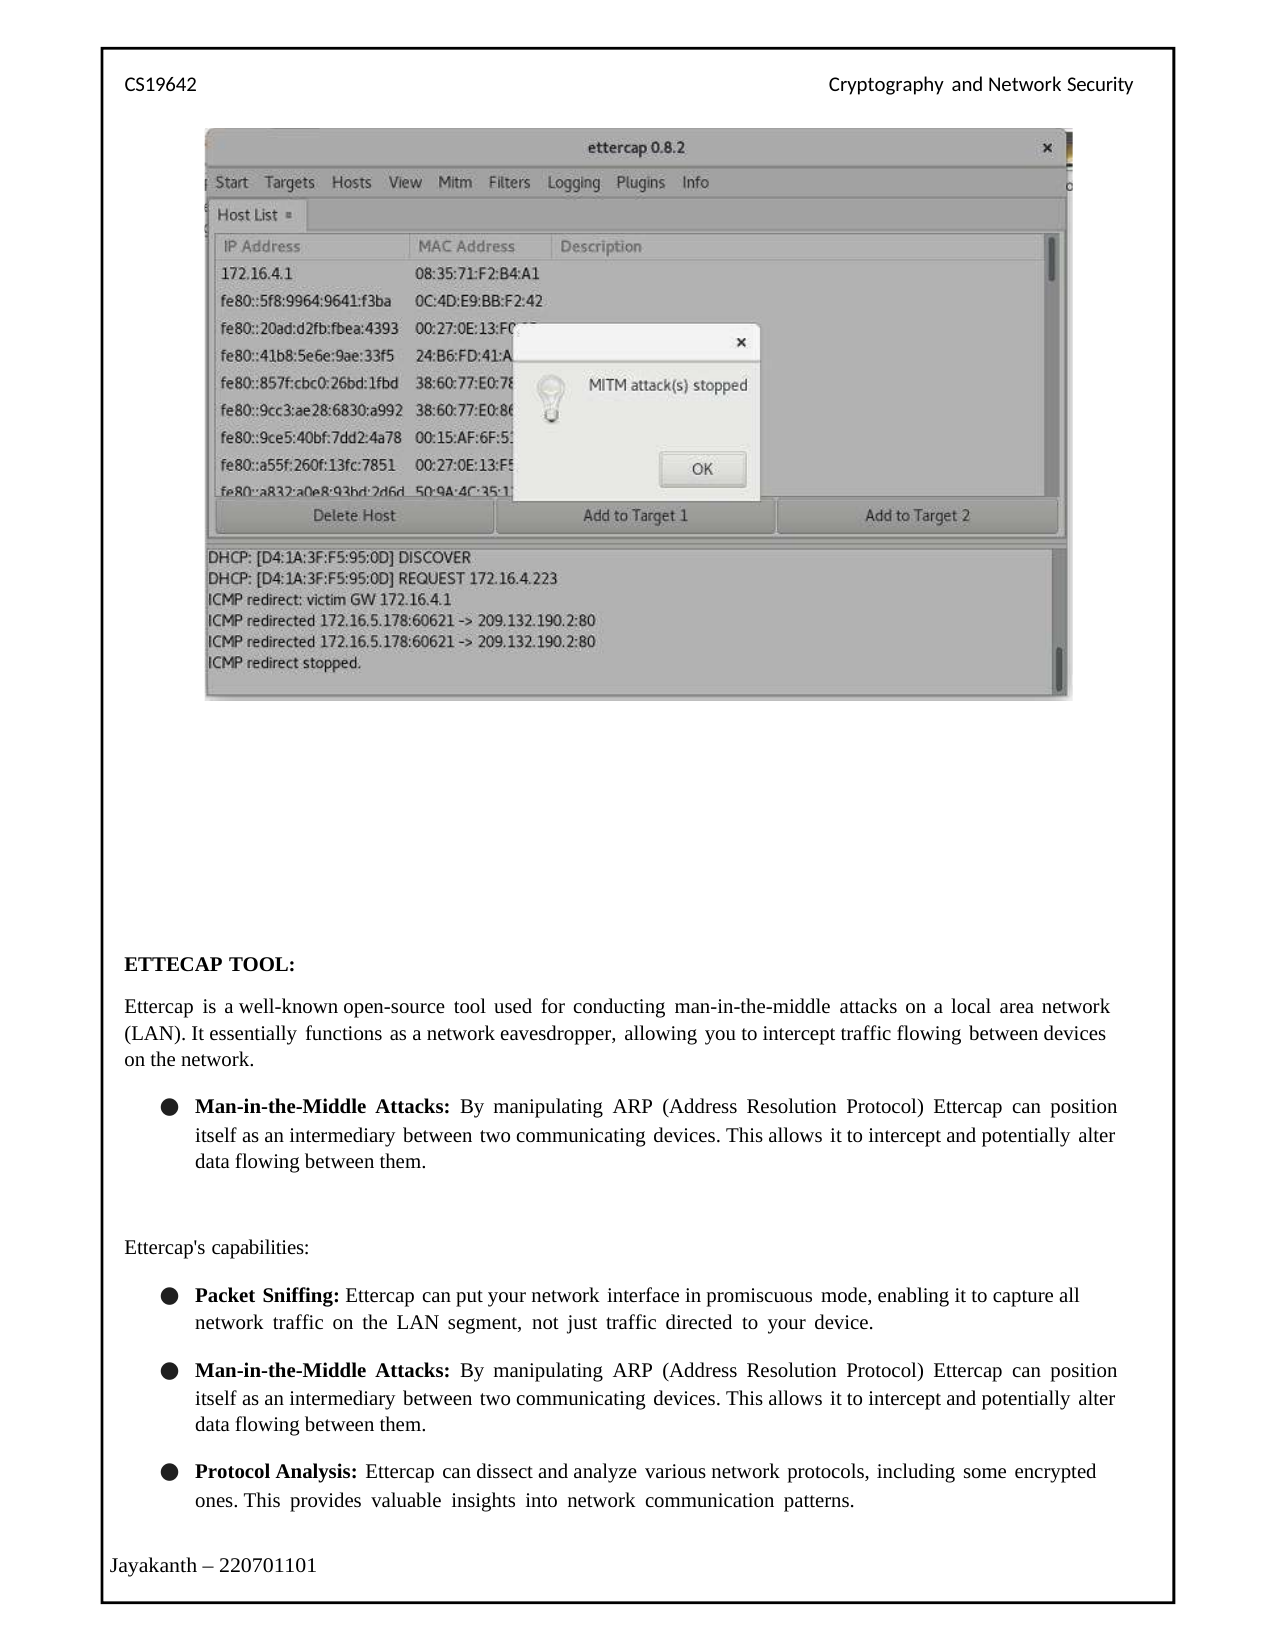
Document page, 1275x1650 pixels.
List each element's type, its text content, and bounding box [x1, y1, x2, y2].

subtitle ETTECAP TOOL: [124, 952, 1162, 976]
list Man-in-the-Middle Attacks: By manipulating ARP (Address Resolution Protocol) Ettercap can position itself as an intermediary between two communicating devices. This allows it to intercept and potentially alter data flowing between them. [159, 1353, 1129, 1436]
text Ettercap is a well-known open-source tool used for conducting man-in-the-middle attacks on a local area network (LAN). It essentially functions as a network eavesdropper, allowing you to intercept traffic flowing between devices on the network. [124, 994, 1120, 1071]
list Protocol Analysis: Ettercap can dissect and analyze various network protocols, including some encrypted ones. This provides valuable insights into network communication patterns. [159, 1454, 1104, 1512]
list Man-in-the-Middle Attacks: By manipulating ARP (Address Resolution Protocol) Ettercap can position itself as an intermediary between two communicating devices. This allows it to intercept and potentially alter data flowing between them. [159, 1089, 1129, 1173]
list Packet Sniffing: Ettercap can put your network interface in promiscuous mode, enabling it to capture all network traffic on the LAN segment, not just traffic directed to your device. [159, 1278, 1095, 1334]
text Ettercap's capabilities: [124, 1234, 1162, 1259]
picture [204, 128, 1073, 701]
